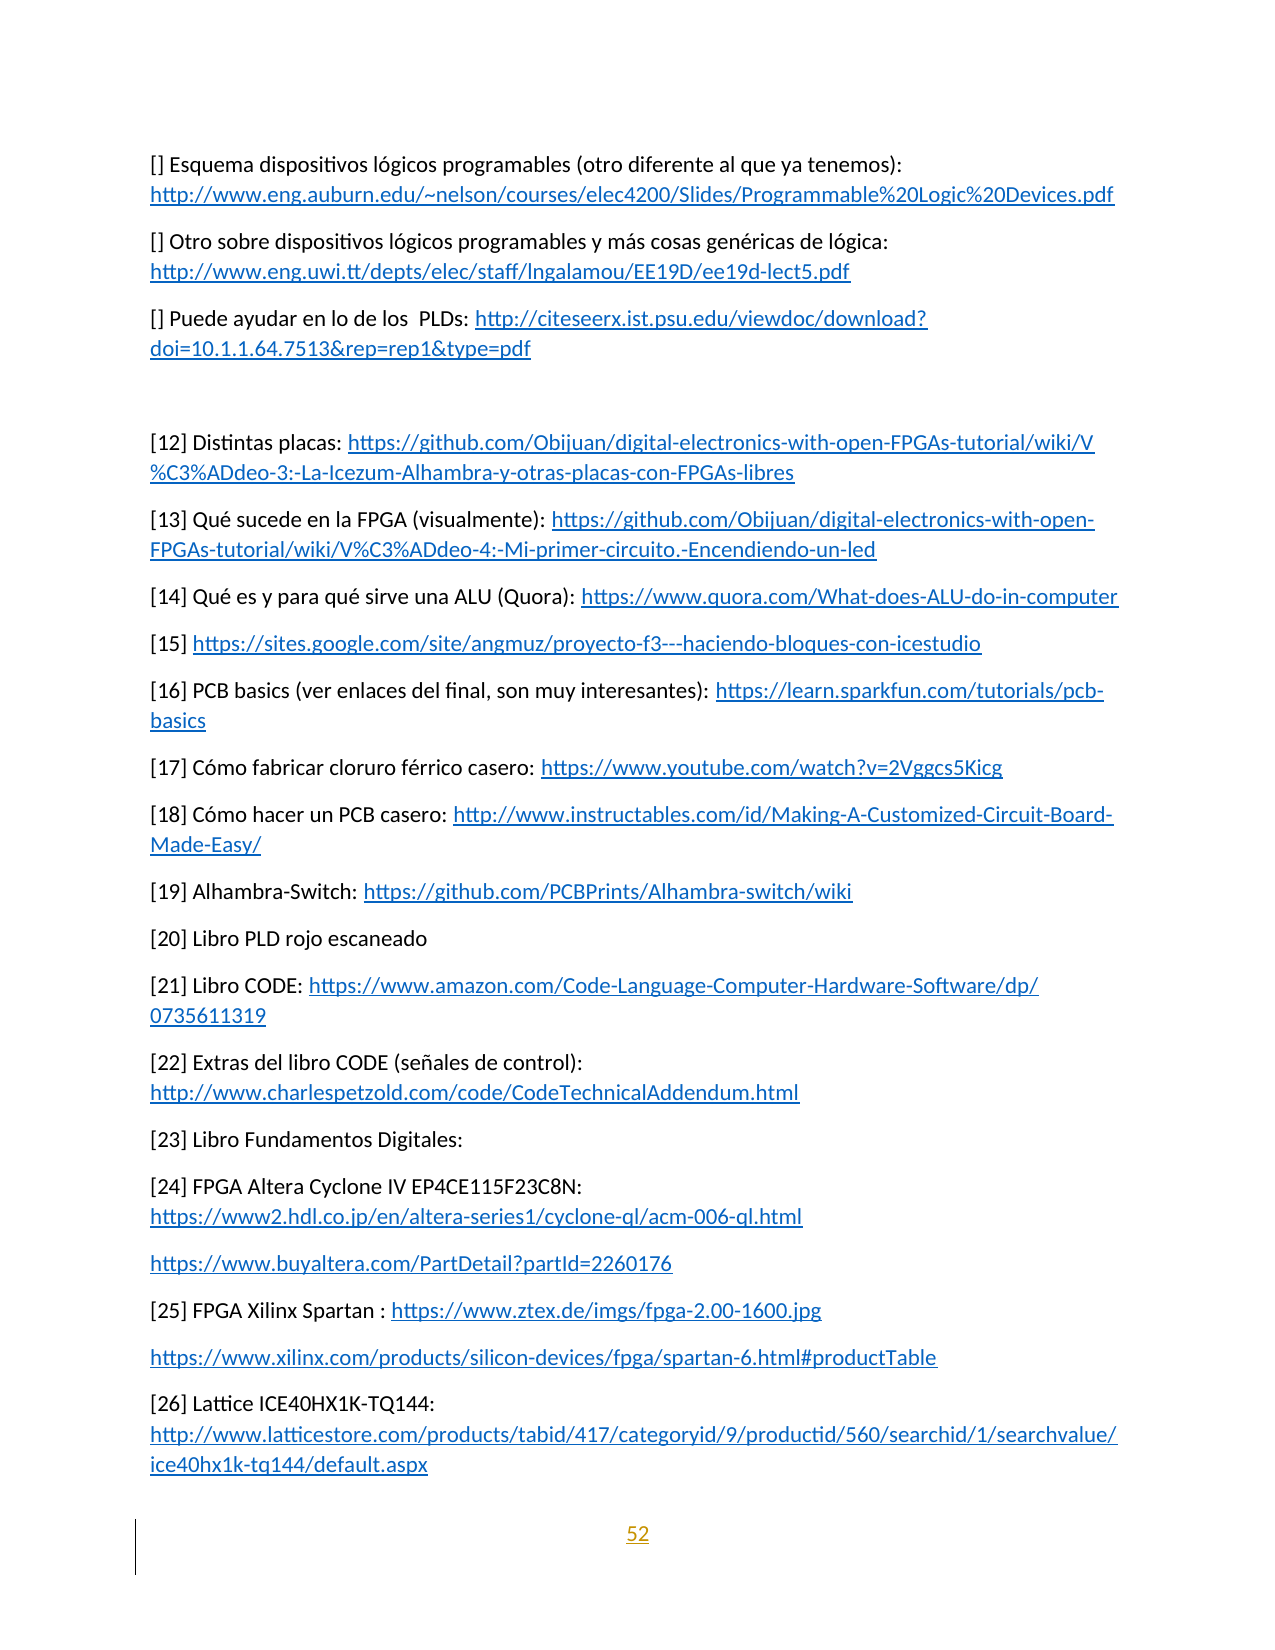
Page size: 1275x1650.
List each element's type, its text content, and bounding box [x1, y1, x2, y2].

text [18] Cómo hacer un PCB casero: http://www.instructables.com/id/Making-A-Customized-Circuit-Board-Made-Easy/ [150, 800, 1125, 858]
text [26] Lattice ICE40HX1K-TQ144: http://www.latticestore.com/products/tabid/417/categoryid/9/productid/560/searchid/1/searchvalue/ice40hx1k-tq144/default.aspx [150, 1389, 1125, 1478]
text [] Esquema dispositivos lógicos programables (otro diferente al que ya tenemos): http://www.eng.auburn.edu/~nelson/courses/elec4200/Slides/Programmable%20Logic%20Devices.pdf [150, 150, 1125, 208]
text [25] FPGA Xilinx Spartan : https://www.ztex.de/imgs/fpga-2.00-1600.jpg [150, 1296, 1125, 1324]
text [] Otro sobre dispositivos lógicos programables y más cosas genéricas de lógica: http://www.eng.uwi.tt/depts/elec/staff/lngalamou/EE19D/ee19d-lect5.pdf [150, 227, 1125, 285]
text [22] Extras del libro CODE (señales de control): http://www.charlespetzold.com/code/CodeTechnicalAddendum.html [150, 1048, 1125, 1106]
text [] Puede ayudar en lo de los PLDs: http://citeseerx.ist.psu.edu/viewdoc/download?doi=10.1.1.64.7513&rep=rep1&type=pdf [150, 304, 1125, 362]
text [17] Cómo fabricar cloruro férrico casero: https://www.youtube.com/watch?v=2Vggcs5Kicg [150, 753, 1125, 781]
text https://www.buyaltera.com/PartDetail?partId=2260176 [150, 1249, 1125, 1277]
text [15] https://sites.google.com/site/angmuz/proyecto-f3---haciendo-bloques-con-icestudio [150, 629, 1125, 657]
text https://www.xilinx.com/products/silicon-devices/fpga/spartan-6.html#productTable [150, 1343, 1125, 1371]
text [12] Distintas placas: https://github.com/Obijuan/digital-electronics-with-open-FPGAs-tutorial/wiki/V%C3%ADdeo-3:-La-Icezum-Alhambra-y-otras-placas-con-FPGAs-libres [150, 428, 1125, 486]
text [19] Alhambra-Switch: https://github.com/PCBPrints/Alhambra-switch/wiki [150, 877, 1125, 905]
text [14] Qué es y para qué sirve una ALU (Quora): https://www.quora.com/What-does-ALU-do-in-computer [150, 582, 1125, 610]
text [24] FPGA Altera Cyclone IV EP4CE115F23C8N: https://www2.hdl.co.jp/en/altera-series1/cyclone-ql/acm-006-ql.html [150, 1172, 1125, 1230]
text [21] Libro CODE: https://www.amazon.com/Code-Language-Computer-Hardware-Software/dp/0735611319 [150, 971, 1125, 1029]
text [16] PCB basics (ver enlaces del final, son muy interesantes): https://learn.sparkfun.com/tutorials/pcb-basics [150, 676, 1125, 734]
text [13] Qué sucede en la FPGA (visualmente): https://github.com/Obijuan/digital-electronics-with-open-FPGAs-tutorial/wiki/V%C3%ADdeo-4:-Mi-primer-circuito.-Encendiendo-un-led [150, 505, 1125, 563]
text [20] Libro PLD rojo escaneado [150, 924, 1125, 952]
text [23] Libro Fundamentos Digitales: [150, 1125, 1125, 1153]
